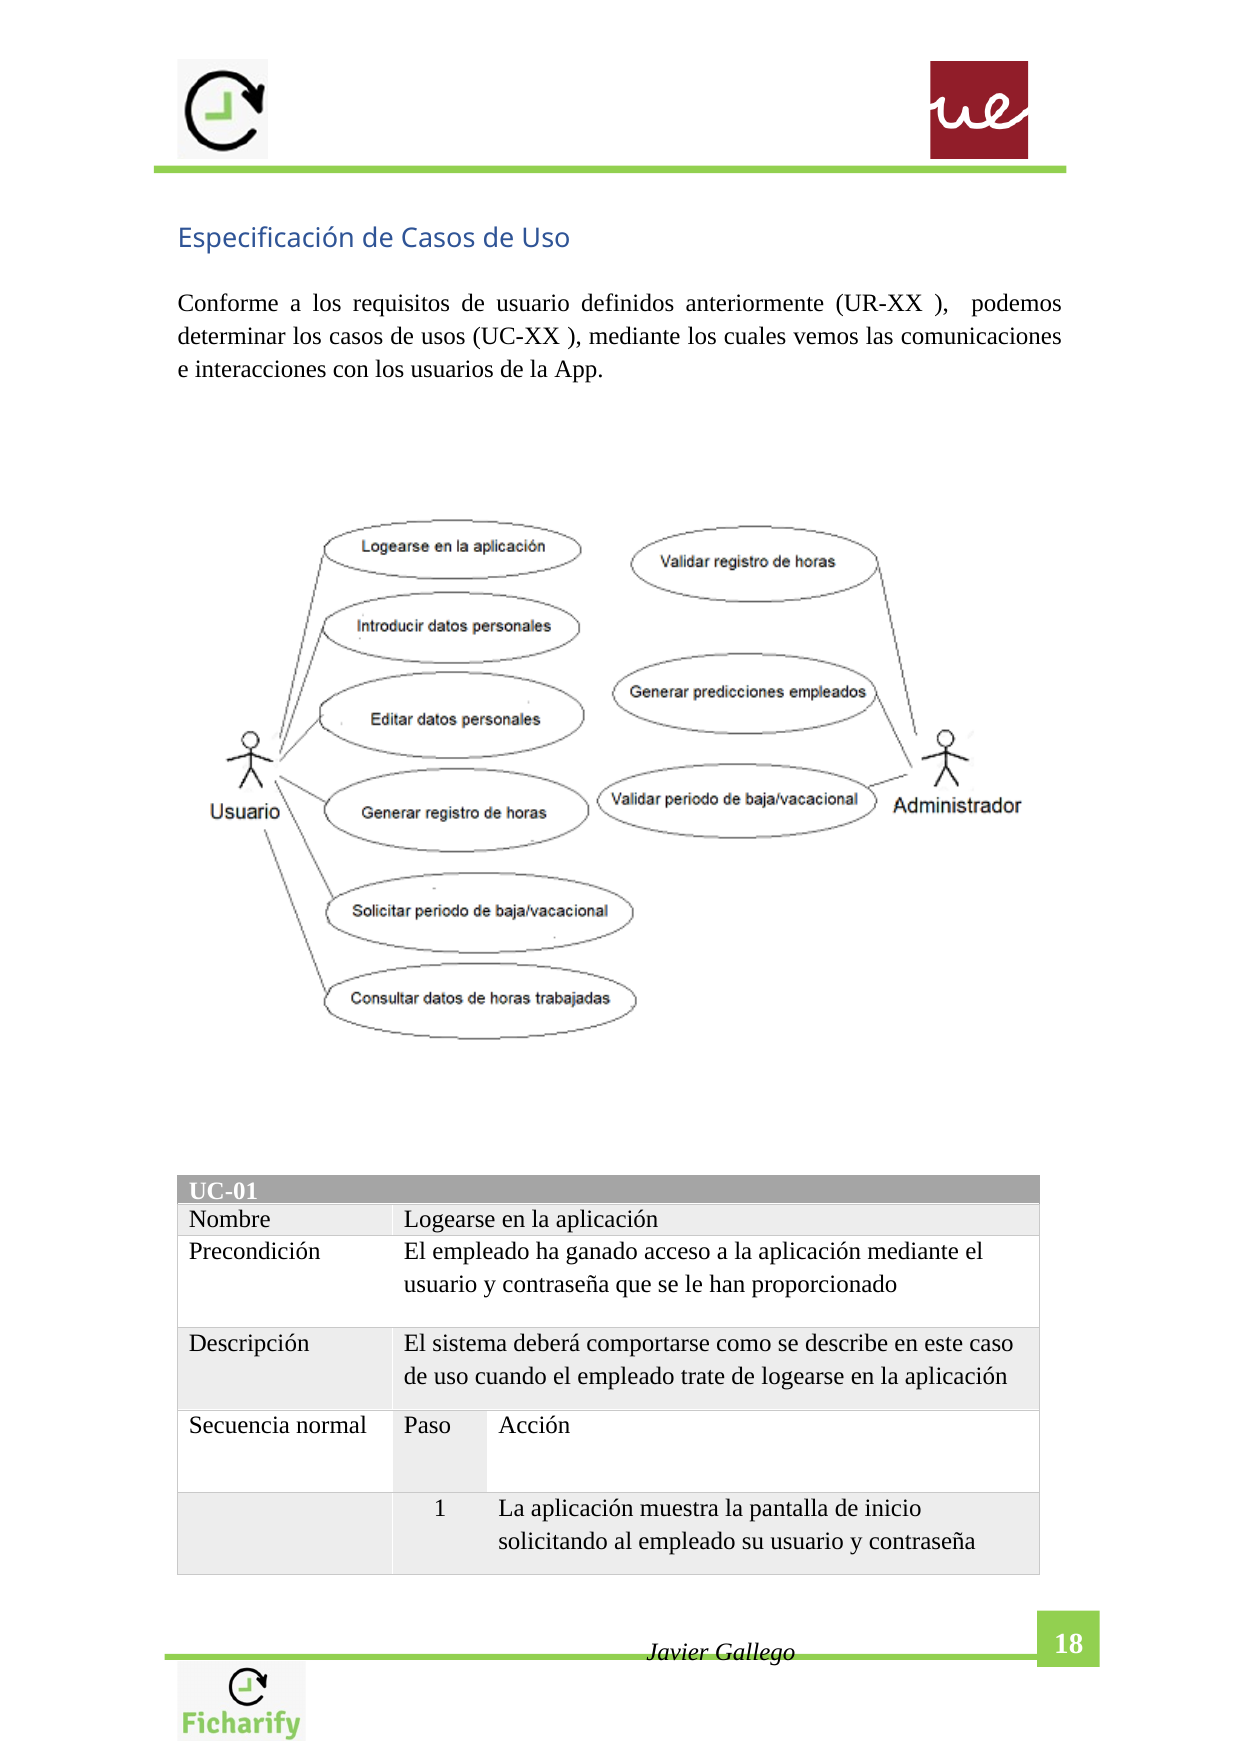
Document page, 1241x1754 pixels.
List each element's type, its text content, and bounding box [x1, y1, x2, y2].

picture [177, 59, 268, 159]
table_header UC-01 [178, 1176, 1039, 1203]
table_cell Precondición [178, 1236, 392, 1327]
text Conforme a los requisitos de usuario definidos anteriormente (UR-XX ), podemos determinar los casos de usos (UC-XX ), mediante los cuales vemos las comunicaciones e interacciones con los usuarios de la App. [177, 288, 1063, 383]
picture [177, 486, 1063, 1072]
picture [930, 61, 1029, 159]
table_cell Secuencia normal [178, 1411, 392, 1492]
table_cell La aplicación muestra la pantalla de inicio solicitando al empleado su usuario y contraseña [487, 1493, 1039, 1574]
subtitle Especificación de Casos de Uso [177, 218, 1063, 255]
table_cell Nombre [178, 1205, 392, 1235]
table_cell El empleado ha ganado acceso a la aplicación mediante el usuario y contraseña que se le han proporcionado [393, 1236, 1039, 1327]
picture [177, 1661, 306, 1741]
table_cell Paso [393, 1411, 487, 1492]
table_cell Acción [487, 1411, 1039, 1492]
table_cell Descripción [178, 1328, 392, 1409]
table_cell 1 [393, 1493, 487, 1574]
table_cell [178, 1493, 392, 1574]
table_cell El sistema deberá comportarse como se describe en este caso de uso cuando el empleado trate de logearse en la aplicación [393, 1328, 1039, 1409]
table_cell Logearse en la aplicación [393, 1205, 1039, 1235]
